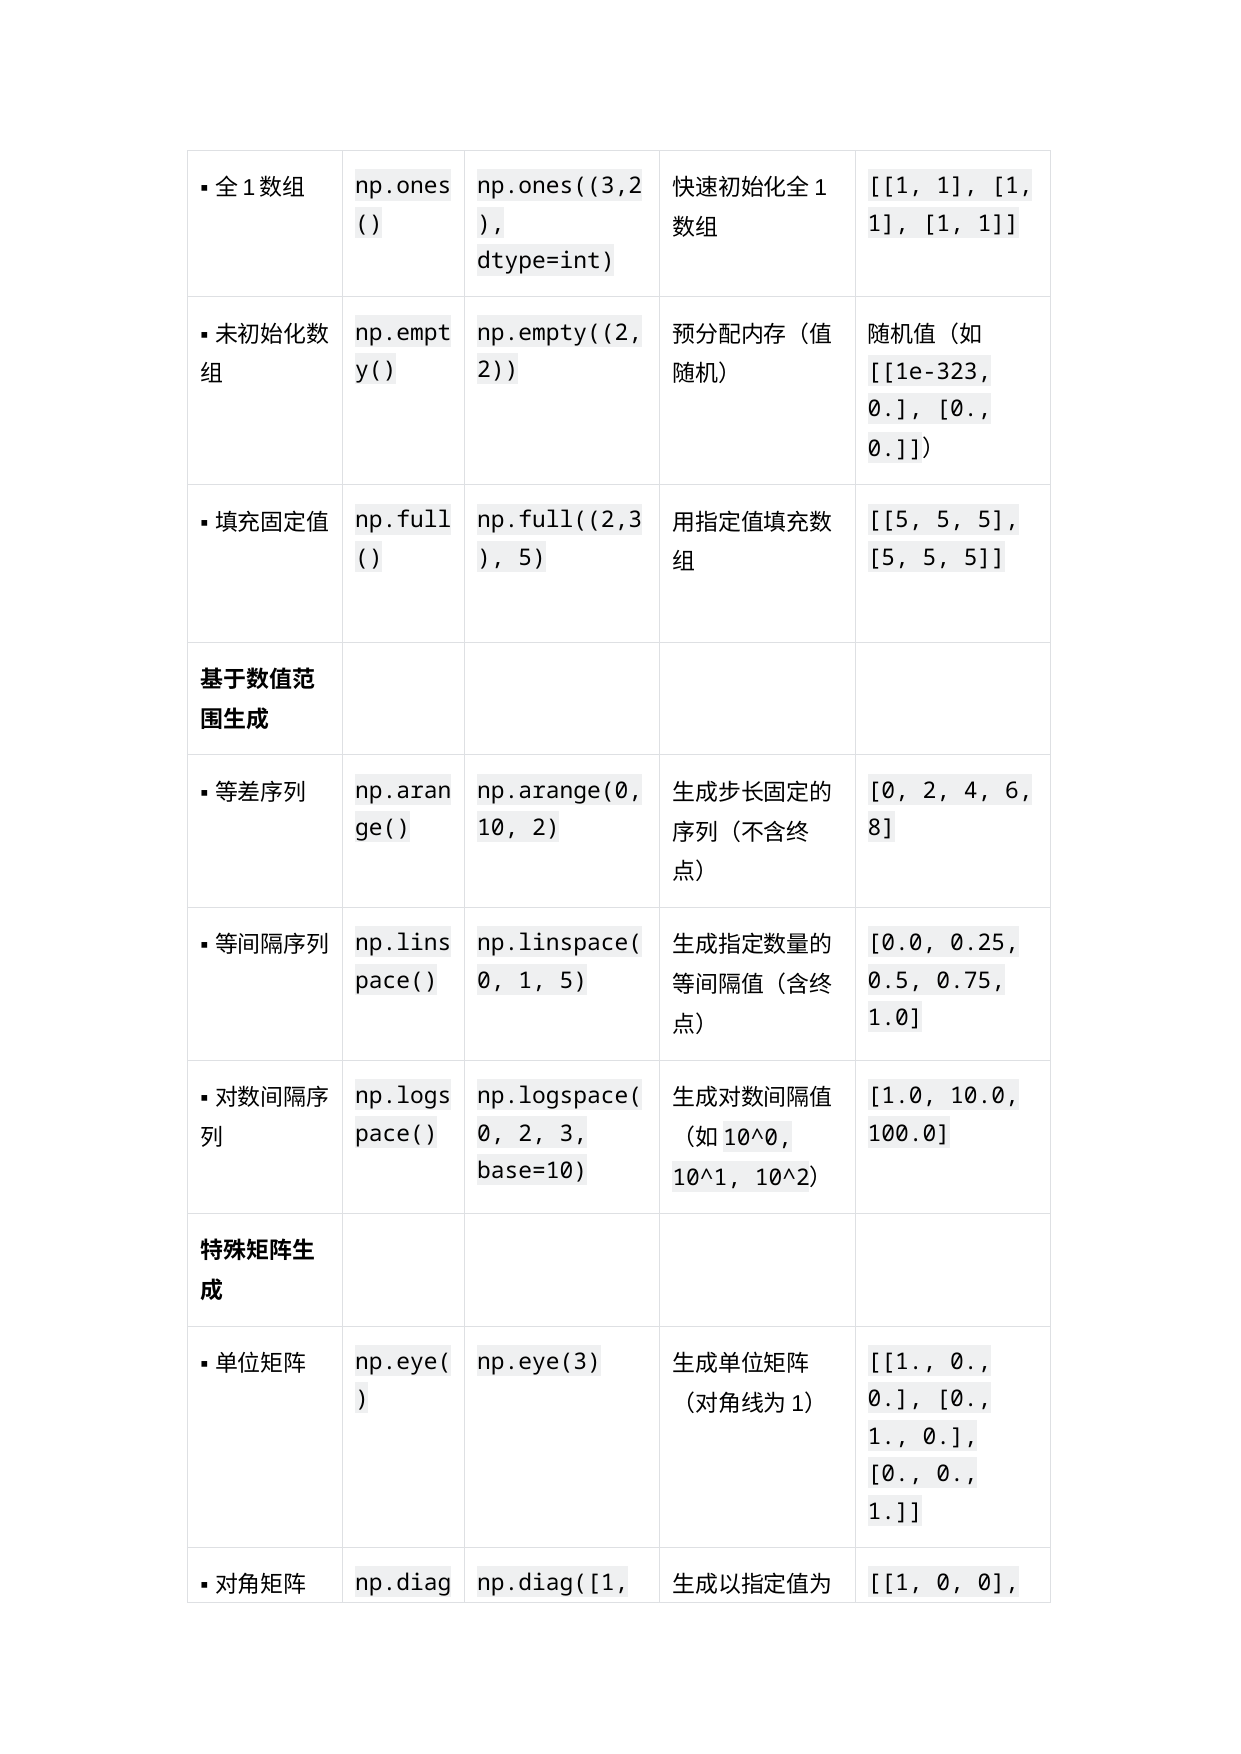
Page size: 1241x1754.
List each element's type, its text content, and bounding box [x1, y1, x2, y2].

table_cell ▪ 全1数组 [188, 151, 342, 296]
table_cell [856, 1214, 1050, 1326]
table_cell ▪ 未初始化数组 [188, 297, 342, 484]
table_cell 生成对数间隔值（如 10^0, 10^1, 10^2） [660, 1061, 855, 1213]
table_cell 特殊矩阵生成 [188, 1214, 342, 1326]
table_cell np.logspace(0, 2, 3, base=10) [465, 1061, 659, 1213]
table_cell np.eye(3) [465, 1327, 659, 1547]
table_cell np.arange() [343, 755, 464, 907]
table_cell [660, 1214, 855, 1326]
table_cell 用指定值填充数组 [660, 485, 855, 641]
table_cell [[5, 5, 5], [5, 5, 5]] [856, 485, 1050, 641]
table_cell np.ones() [343, 151, 464, 296]
table_cell np.diag([1, 2, 3]) [465, 1548, 659, 1602]
table_cell [465, 643, 659, 754]
table_cell 生成以指定值为对角线的矩阵 [660, 1548, 855, 1602]
table_cell 快速初始化全1数组 [660, 151, 855, 296]
table_cell [1.0, 10.0, 100.0] [856, 1061, 1050, 1213]
table_cell np.logspace() [343, 1061, 464, 1213]
table_cell 生成单位矩阵（对角线为1） [660, 1327, 855, 1547]
table_cell np.linspace() [343, 908, 464, 1060]
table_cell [856, 1548, 1050, 1602]
table_cell np.eye() [343, 1327, 464, 1547]
table_cell [856, 643, 1050, 754]
table_cell [343, 1214, 464, 1326]
table_cell 基于数值范围生成 [188, 643, 342, 754]
table_cell [0.0, 0.25, 0.5, 0.75, 1.0] [856, 908, 1050, 1060]
table_cell ▪ 填充固定值 [188, 485, 342, 641]
table_cell [465, 1214, 659, 1326]
table_cell np.empty() [343, 297, 464, 484]
table_cell np.linspace(0, 1, 5) [465, 908, 659, 1060]
table_cell np.full() [343, 485, 464, 641]
table_cell ▪ 对角矩阵 [188, 1548, 342, 1602]
table_cell [0, 2, 4, 6, 8] [856, 755, 1050, 907]
table_cell 预分配内存（值随机） [660, 297, 855, 484]
table_cell [660, 643, 855, 754]
table_cell [343, 643, 464, 754]
table_cell np.ones((3,2), dtype=int) [465, 151, 659, 296]
table_cell ▪ 等间隔序列 [188, 908, 342, 1060]
table_cell ▪ 单位矩阵 [188, 1327, 342, 1547]
table_cell np.empty((2,2)) [465, 297, 659, 484]
table_cell np.diag() [343, 1548, 464, 1602]
table_cell [[1, 1], [1, 1], [1, 1]] [856, 151, 1050, 296]
table_cell ▪ 等差序列 [188, 755, 342, 907]
table_cell 生成指定数量的等间隔值（含终点） [660, 908, 855, 1060]
table_cell ▪ 对数间隔序列 [188, 1061, 342, 1213]
table_cell [[1., 0., 0.], [0., 1., 0.], [0., 0., 1.]] [856, 1327, 1050, 1547]
table_cell np.full((2,3), 5) [465, 485, 659, 641]
table_cell np.arange(0, 10, 2) [465, 755, 659, 907]
table_cell 随机值（如 [[1e-323, 0.], [0., 0.]]） [856, 297, 1050, 484]
table_cell 生成步长固定的序列（不含终点） [660, 755, 855, 907]
